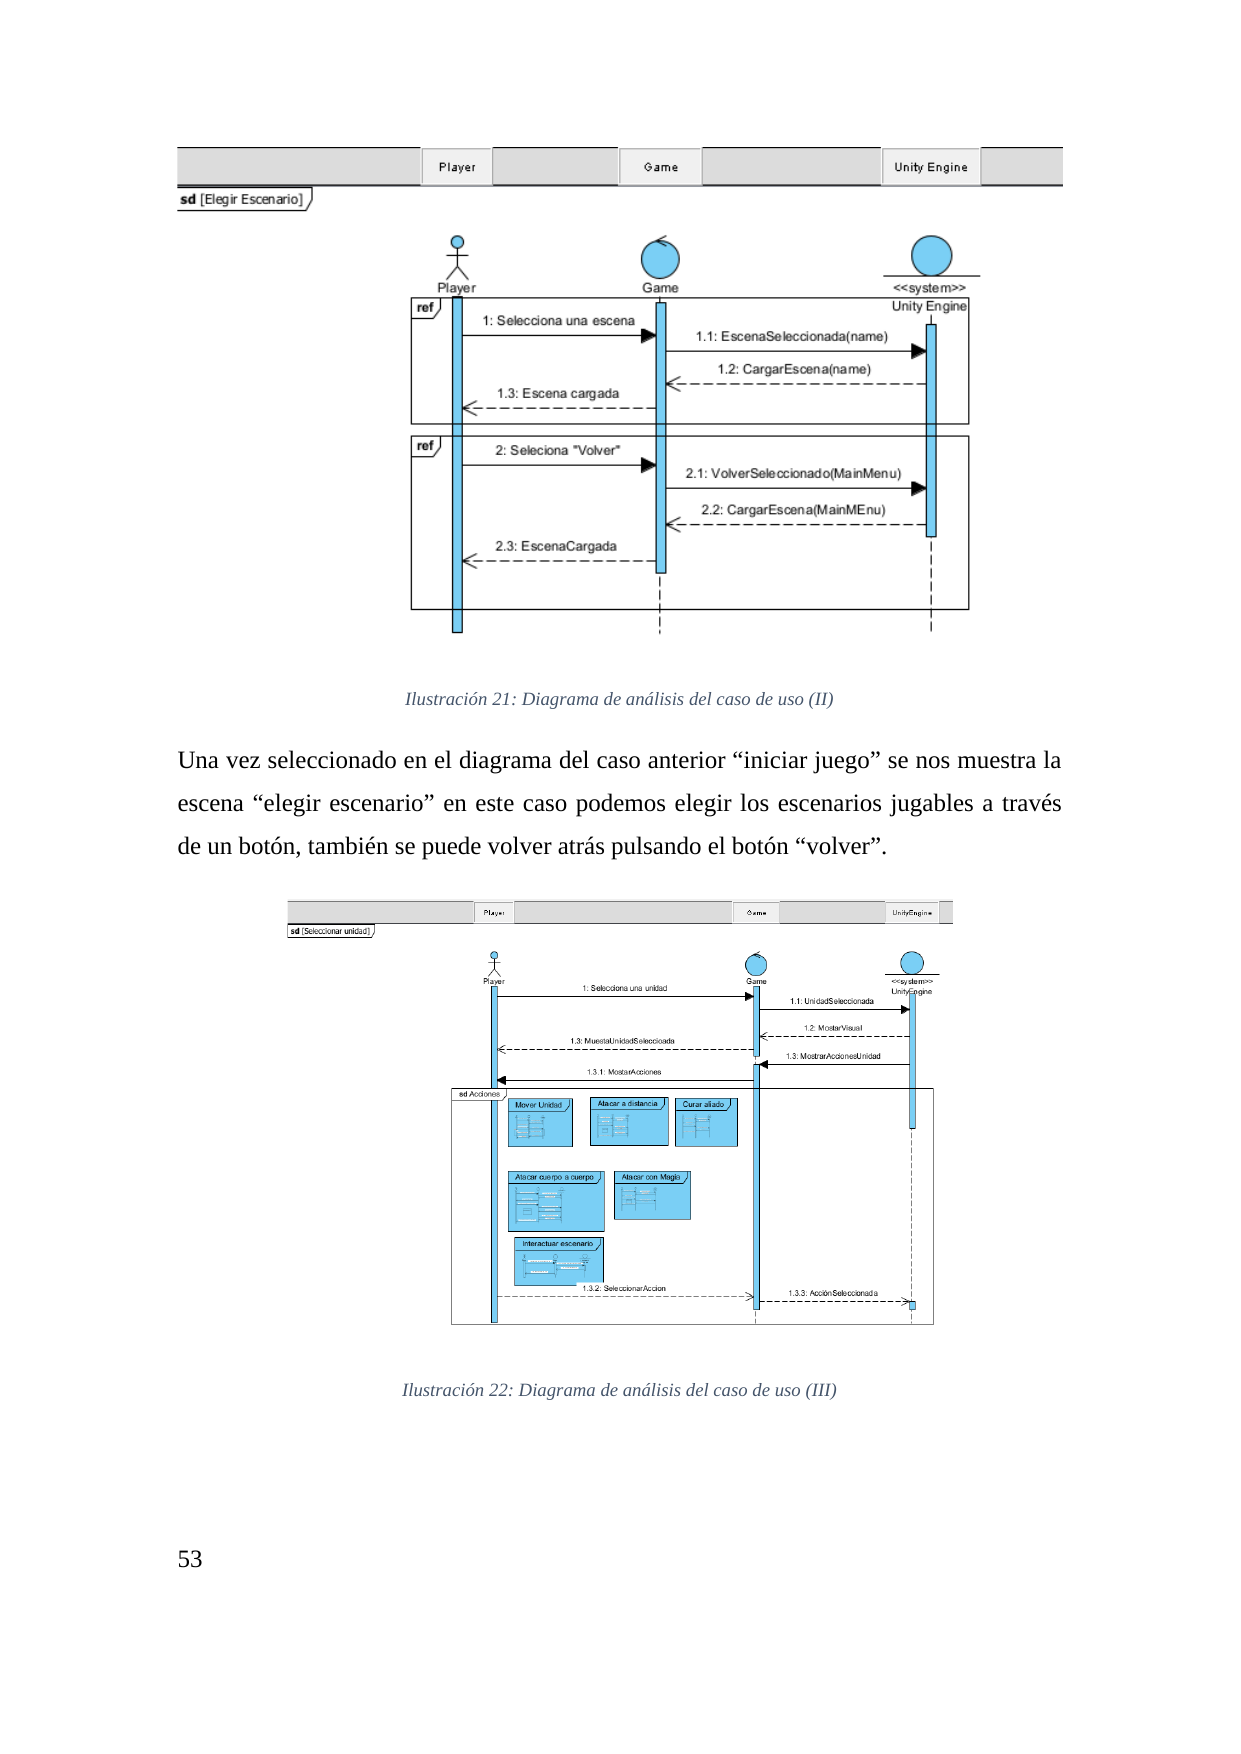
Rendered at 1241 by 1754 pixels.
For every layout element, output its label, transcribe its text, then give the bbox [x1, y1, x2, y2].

text Una vez seleccionado en el diagrama del caso anterior “iniciar juego” se nos muestra la escena “elegir escenario” en este caso podemos elegir los escenarios jugables a través de un botón, también se puede volver atrás pulsando el botón “volver”. [177, 745, 1063, 860]
picture [287, 899, 953, 1340]
picture [177, 147, 1063, 649]
